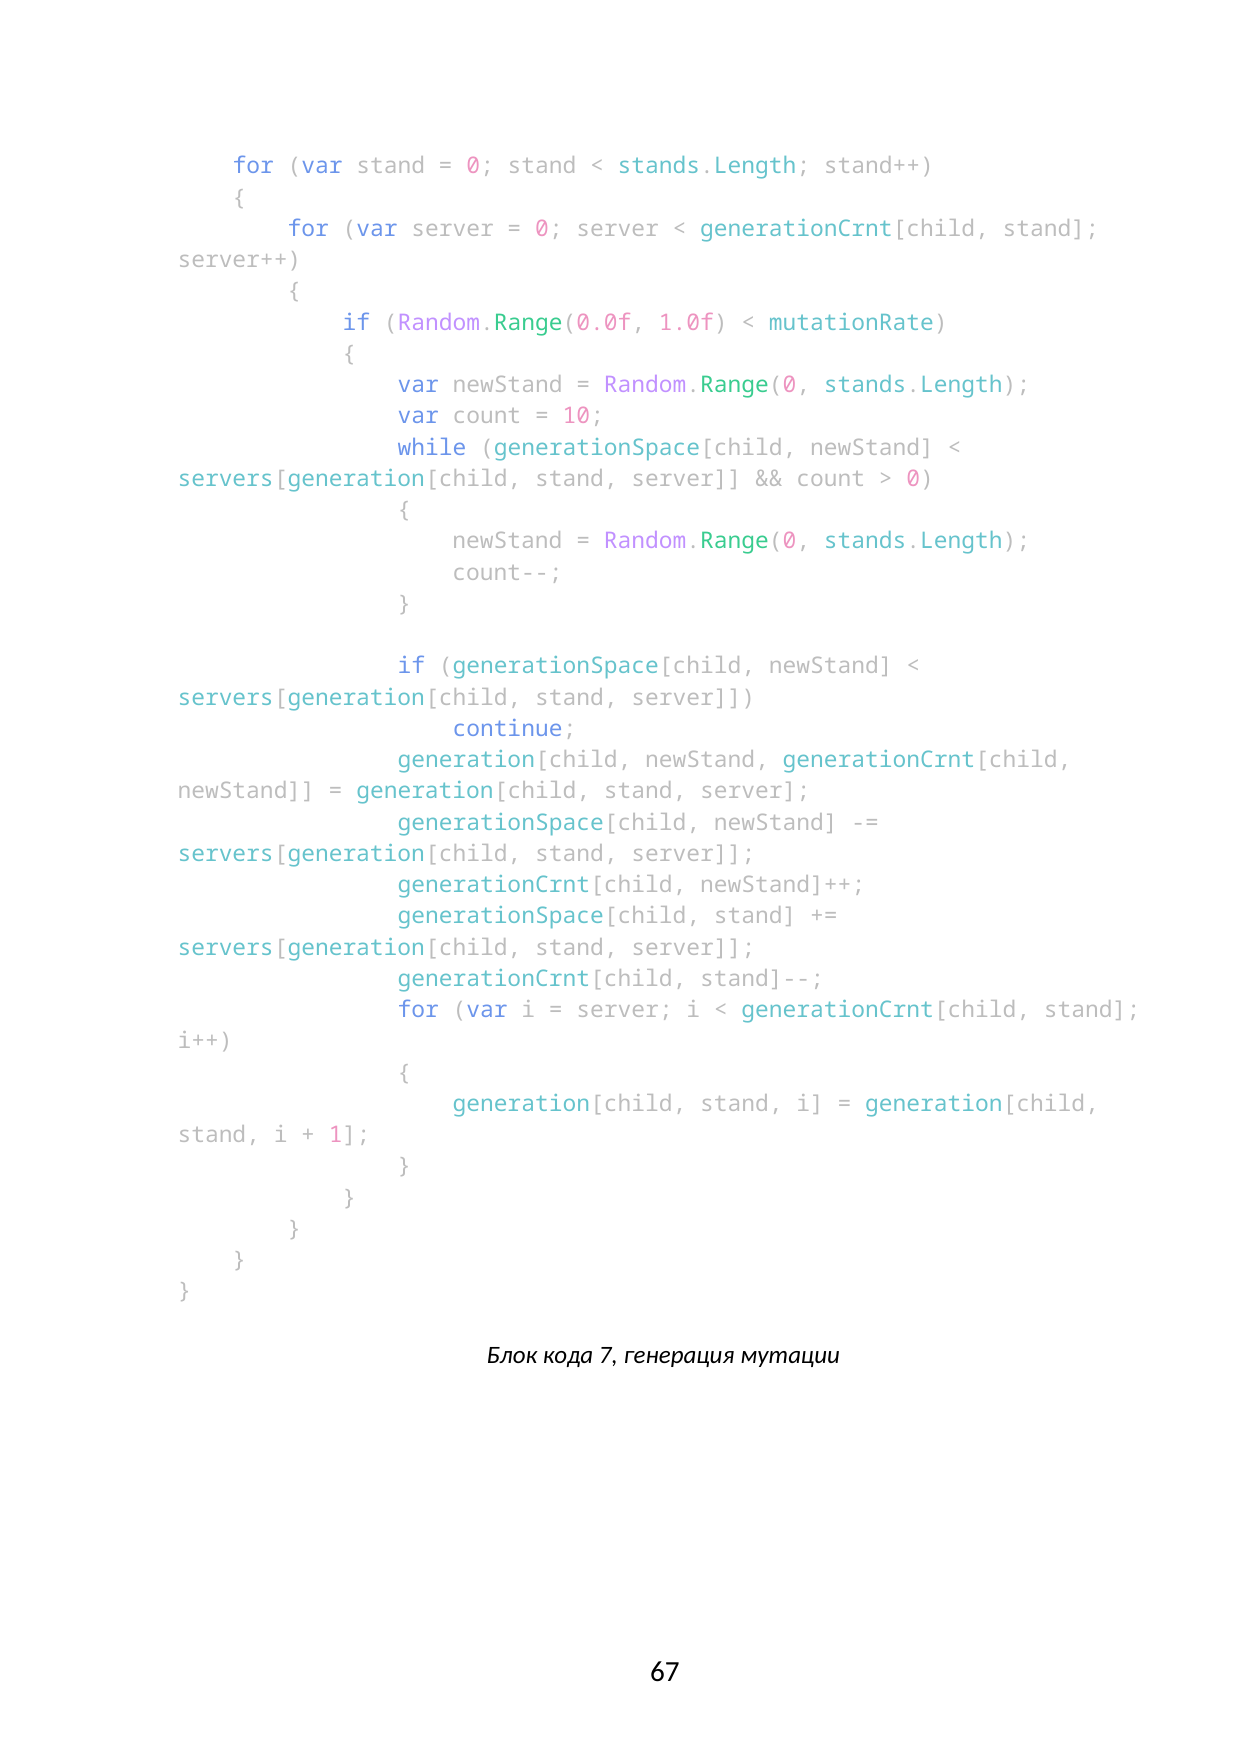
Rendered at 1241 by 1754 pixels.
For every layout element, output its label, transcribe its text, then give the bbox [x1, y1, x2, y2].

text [177, 118, 1152, 1306]
text Блок кода 7, генерация мутации [177, 1340, 1152, 1370]
